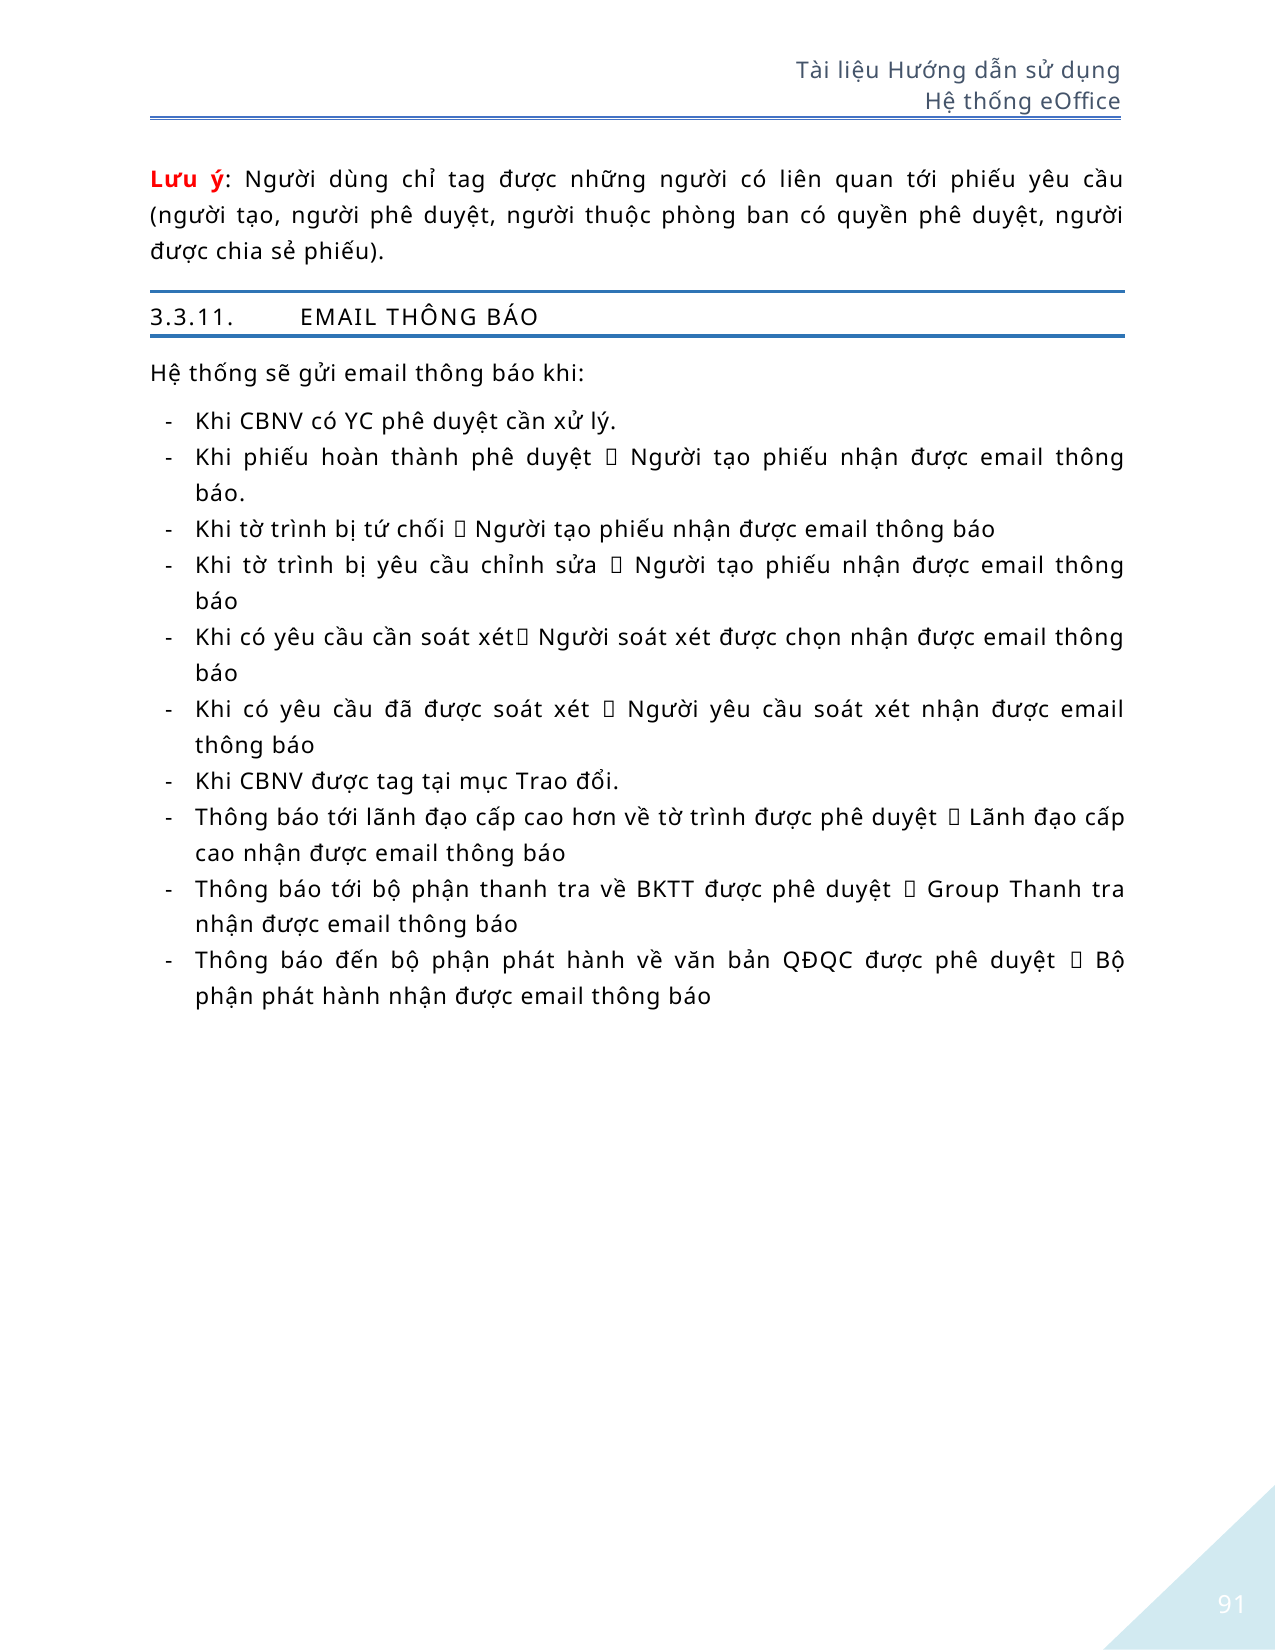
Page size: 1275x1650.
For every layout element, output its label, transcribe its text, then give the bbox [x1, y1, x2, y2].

list Khi tờ trình bị tứ chối  Người tạo phiếu nhận được email thông báo [165, 513, 1125, 544]
list Khi CBNV được tag tại mục Trao đổi. [165, 765, 1125, 796]
text Hệ thống sẽ gửi email thông báo khi: [150, 357, 1125, 388]
text Lưu ý: Người dùng chỉ tag được những người có liên quan tới phiếu yêu cầu (người tạo, người phê duyệt, người thuộc phòng ban có quyền phê duyệt, người được chia sẻ phiếu). [150, 163, 1125, 266]
subtitle Email thông báo [150, 293, 1125, 334]
list Thông báo tới lãnh đạo cấp cao hơn về tờ trình được phê duyệt  Lãnh đạo cấp cao nhận được email thông báo [165, 801, 1125, 868]
list Khi phiếu hoàn thành phê duyệt  Người tạo phiếu nhận được email thông báo. [165, 441, 1125, 508]
list Khi có yêu cầu đã được soát xét  Người yêu cầu soát xét nhận được email thông báo [165, 693, 1125, 760]
list Thông báo đến bộ phận phát hành về văn bản QĐQC được phê duyệt  Bộ phận phát hành nhận được email thông báo [165, 944, 1125, 1012]
list Thông báo tới bộ phận thanh tra về BKTT được phê duyệt  Group Thanh tra nhận được email thông báo [165, 872, 1125, 940]
list Khi tờ trình bị yêu cầu chỉnh sửa  Người tạo phiếu nhận được email thông báo [165, 549, 1125, 616]
list Khi CBNV có YC phê duyệt cần xử lý. [165, 405, 1125, 437]
list Khi có yêu cầu cần soát xét Người soát xét được chọn nhận được email thông báo [165, 621, 1125, 688]
